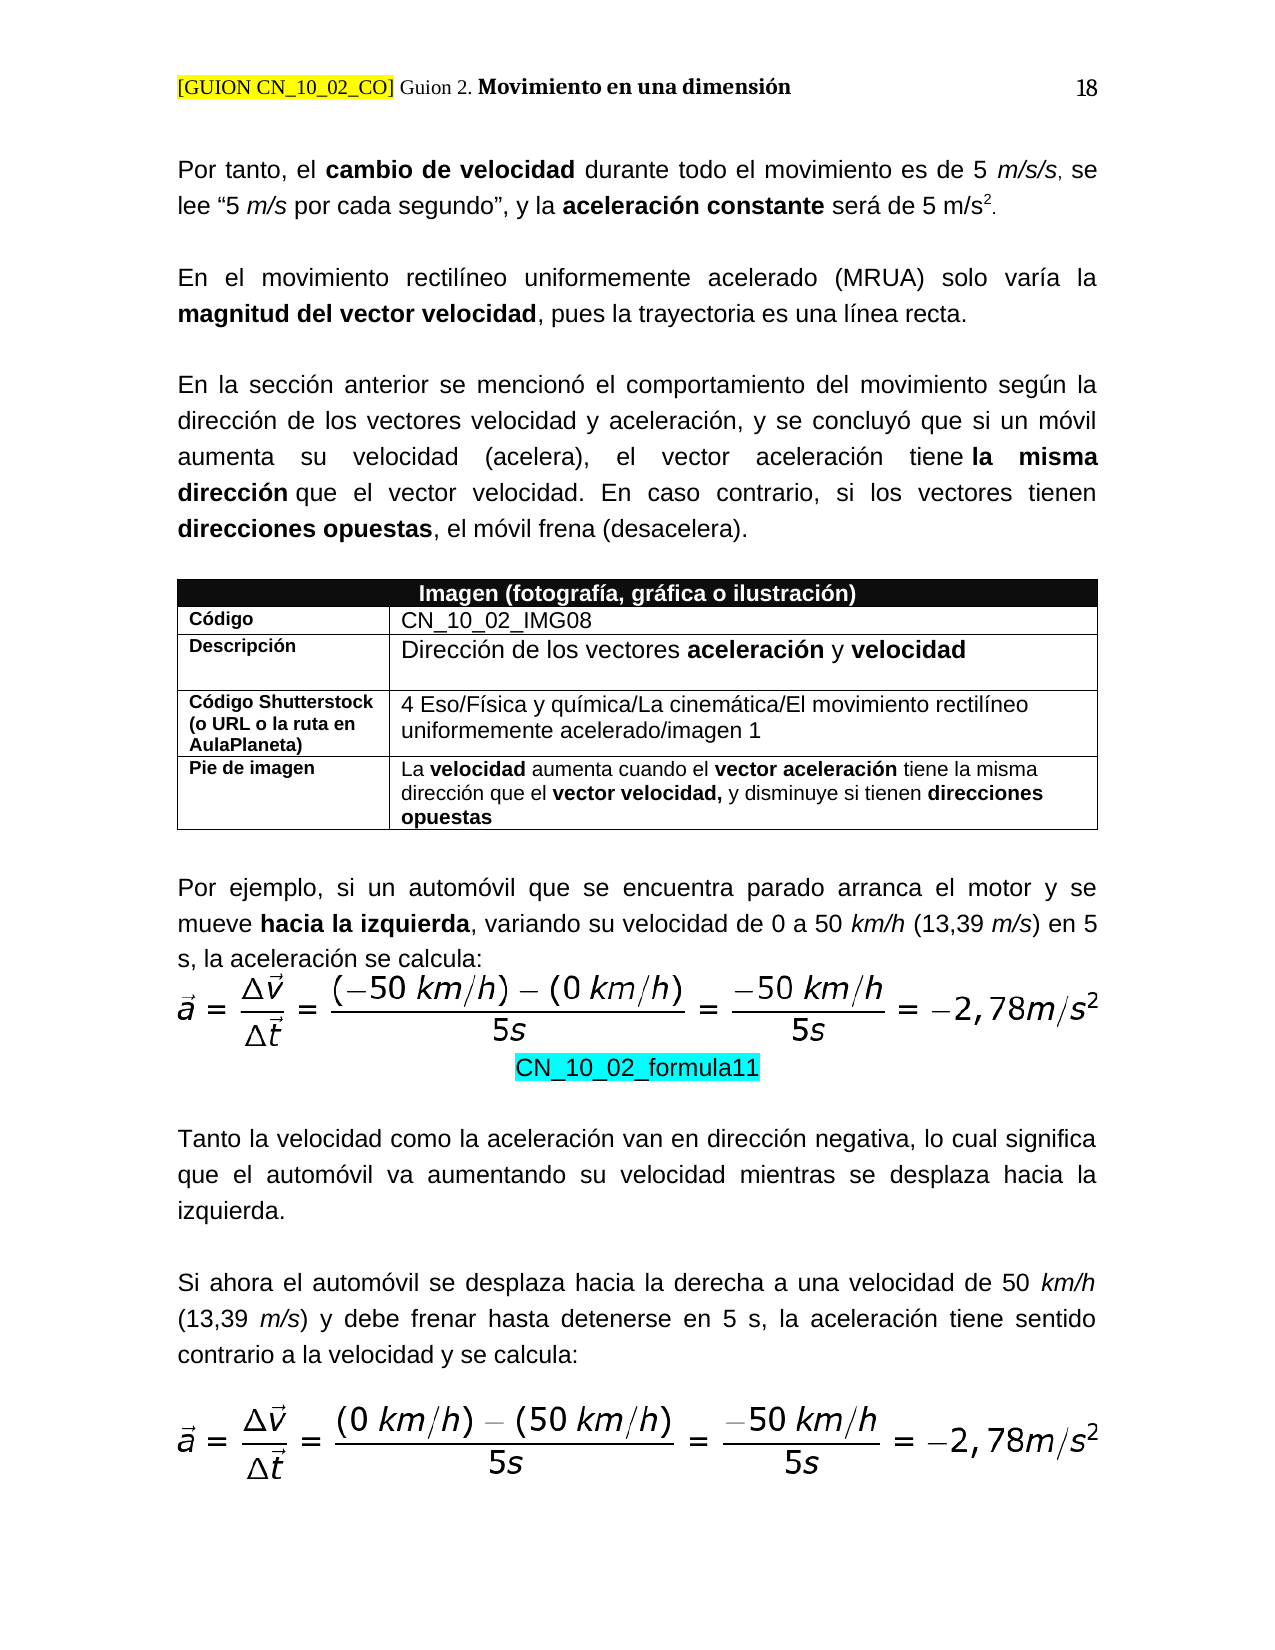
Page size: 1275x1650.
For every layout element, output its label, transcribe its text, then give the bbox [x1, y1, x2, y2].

table_cell CN_10_02_IMG08 [390, 607, 1097, 634]
table_cell La velocidad aumenta cuando el vector aceleración tiene la misma dirección que el vector velocidad, y disminuye si tienen direcciones opuestas [390, 757, 1097, 828]
table_cell Código [178, 607, 389, 634]
picture [177, 1404, 1098, 1479]
text En el movimiento rectilíneo uniformemente acelerado (MRUA) solo varía la magnitud del vector velocidad, pues la trayectoria es una línea recta. [177, 255, 1098, 327]
text Si ahora el automóvil se desplaza hacia la derecha a una velocidad de 50 km/h (13,39 m/s) y debe frenar hasta detenerse en 5 s, la aceleración tiene sentido contrario a la velocidad y se calcula: [177, 1261, 1098, 1369]
text CN_10_02_formula11 [177, 1046, 1098, 1081]
text Tanto la velocidad como la aceleración van en dirección negativa, lo cual significa que el automóvil va aumentando su velocidad mientras se desplaza hacia la izquierda. [177, 1117, 1098, 1225]
table_cell 4 Eso/Física y química/La cinemática/El movimiento rectilíneo uniformemente acelerado/imagen 1 [390, 691, 1097, 756]
table_header Imagen (fotografía, gráfica o ilustración) [178, 580, 1097, 606]
text Por ejemplo, si un automóvil que se encuentra parado arranca el motor y se mueve hacia la izquierda, variando su velocidad de 0 a 50 km/h (13,39 m/s) en 5 s, la aceleración se calcula: [177, 865, 1098, 973]
table_cell Pie de imagen [178, 757, 389, 828]
text En la sección anterior se mencionó el comportamiento del movimiento según la dirección de los vectores velocidad y aceleración, y se concluyó que si un móvil aumenta su velocidad (acelera), el vector aceleración tiene la misma dirección que el vector velocidad. En caso contrario, si los vectores tienen direcciones opuestas, el móvil frena (desacelera). [177, 363, 1098, 543]
table_cell Dirección de los vectores aceleración y velocidad [390, 635, 1097, 690]
text Por tanto, el cambio de velocidad durante todo el movimiento es de 5 m/s/s, se lee “5 m/s por cada segundo”, y la aceleración constante será de 5 m/s2. [177, 148, 1098, 219]
table_cell Código Shutterstock (o URL o la ruta en AulaPlaneta) [178, 691, 389, 756]
table_cell Descripción [178, 635, 389, 690]
picture [177, 973, 1098, 1046]
